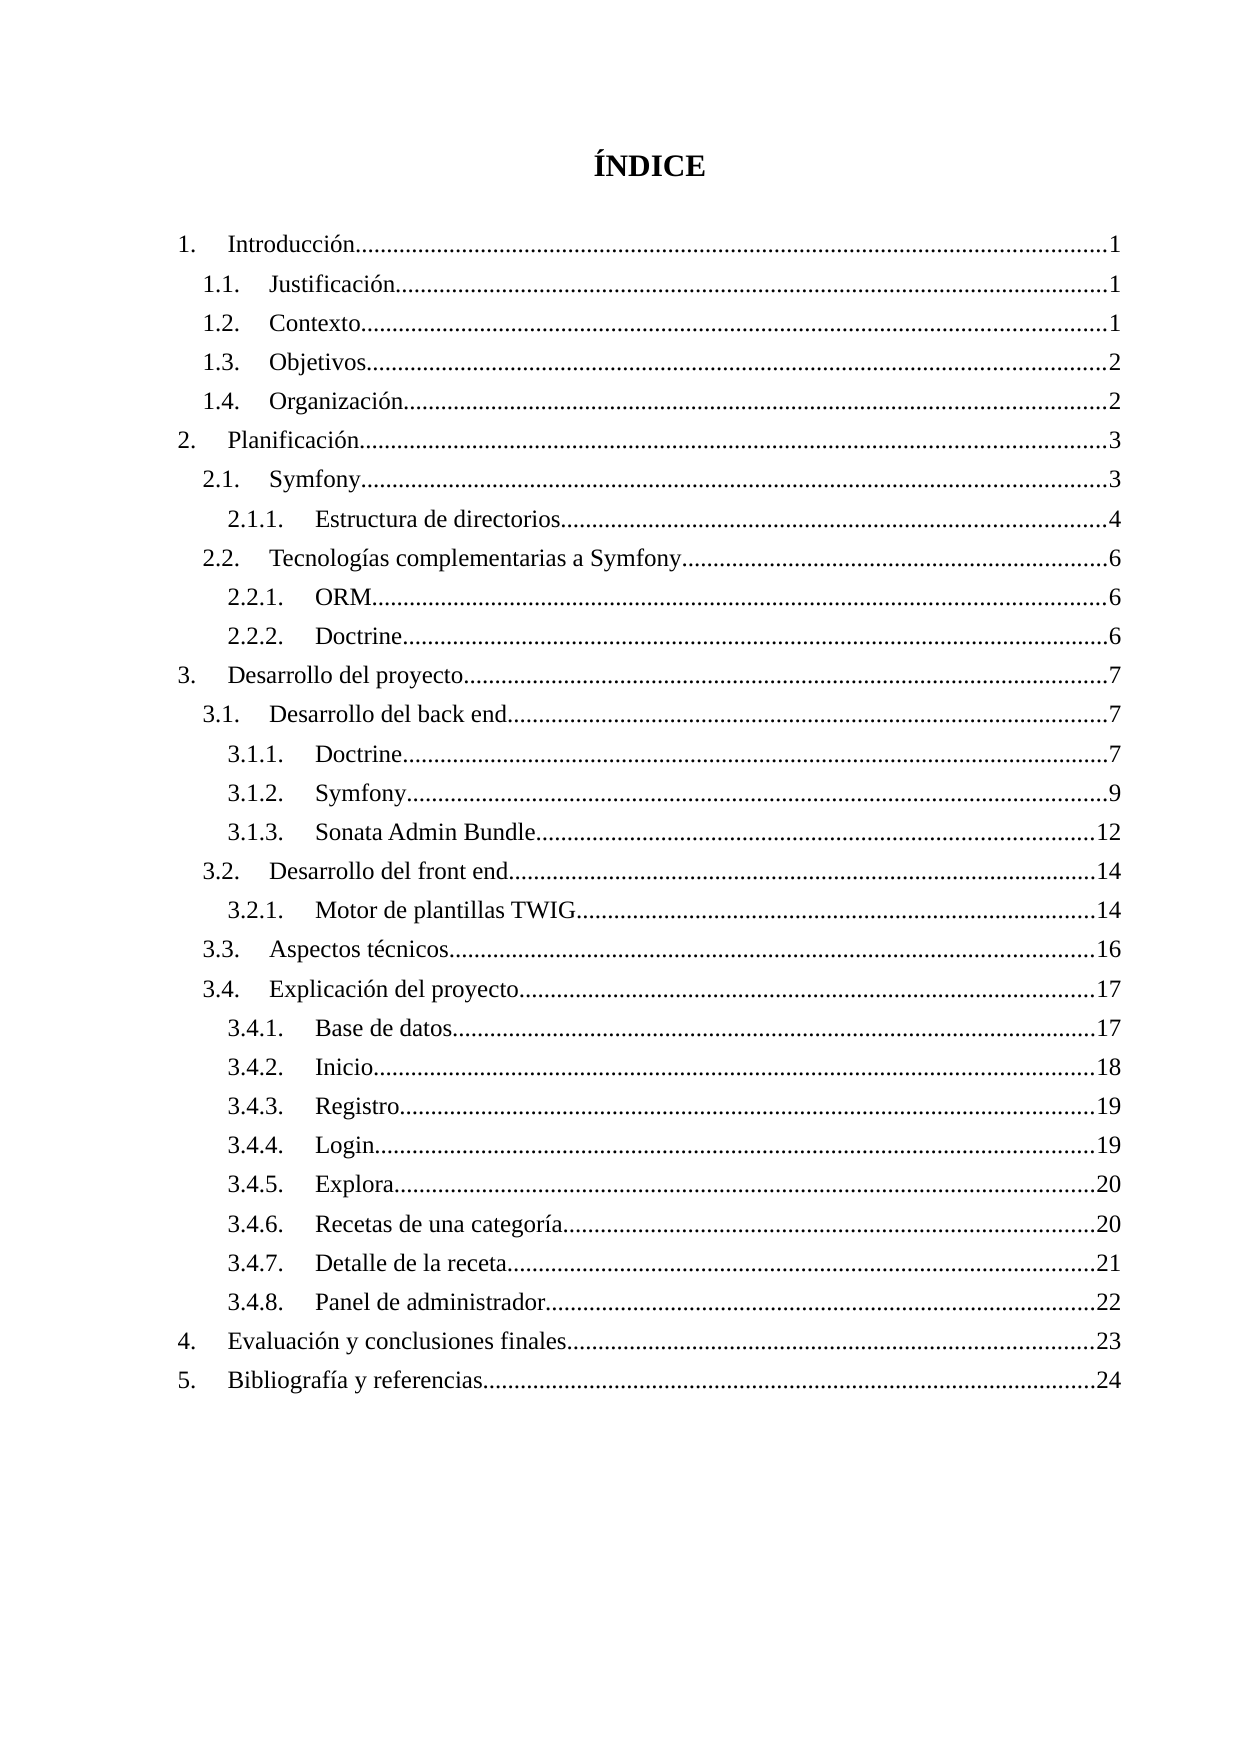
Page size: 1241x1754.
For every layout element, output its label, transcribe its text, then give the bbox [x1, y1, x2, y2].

text ÍNDICE [177, 147, 1122, 183]
